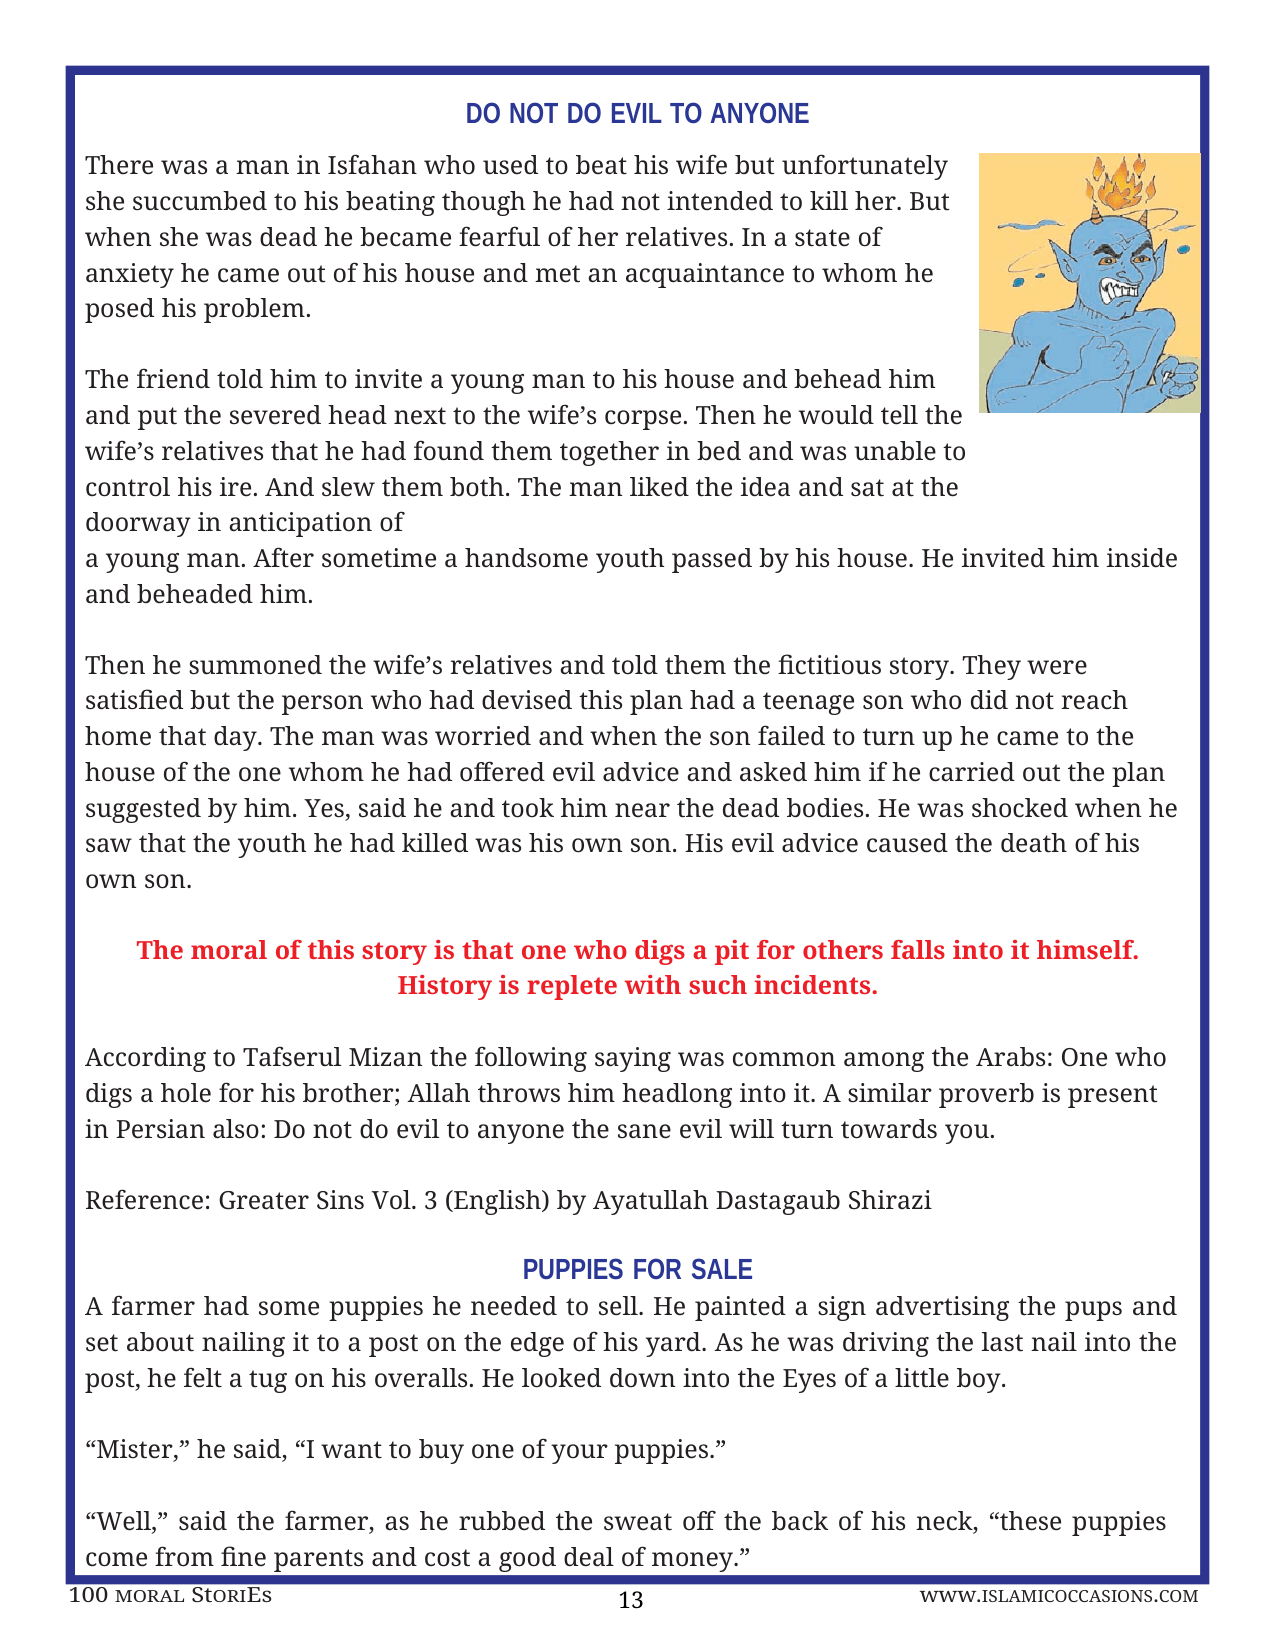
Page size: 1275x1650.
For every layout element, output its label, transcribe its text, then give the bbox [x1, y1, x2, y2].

text The friend told him to invite a young man to his house and behead him and put the severed head next to the wife’s corpse. Then he would tell the wife’s relatives that he had found them together in bed and was unable to control his ire. And slew them both. The man liked the idea and sat at the doorway in anticipation of [85, 362, 978, 539]
text Then he summoned the wife’s relatives and told them the fictitious story. They were satisfied but the person who had devised this plan had a teenage son who did not reach home that day. The man was worried and when the son failed to turn up he came to the house of the one whom he had offered evil advice and asked him if he carried out the plan suggested by him. Yes, said he and took him near the dead bodies. He was shocked when he saw that the youth he had killed was his own son. His evil advice caused the death of his own son. [85, 647, 1185, 896]
subtitle PUPPIES FOR SALE [86, 1252, 1189, 1285]
text The moral of this story is that one who digs a pit for others falls into it himself. [87, 932, 1189, 966]
text “Mister,” he said, “I want to buy one of your puppies.” [85, 1432, 1210, 1466]
text According to Tafserul Mizan the following saying was common among the Arabs: One who digs a hole for his brother; Allah throws him headlong into it. A similar proverb is present in Persian also: Do not do evil to anyone the sane evil will turn towards you. [85, 1040, 1188, 1145]
text A farmer had some puppies he needed to sell. He painted a sign advertising the pups and set about nailing it to a post on the edge of his yard. As he was driving the last nail into the post, he felt a tug on his overalls. He looked down into the Eyes of a little boy. [85, 1289, 1179, 1394]
text a young man. After sometime a handsome youth passed by his house. He invited him inside and beheaded him. [85, 541, 1210, 611]
text Reference: Greater Sins Vol. 3 (English) by Ayatullah Dastagaub Shirazi [85, 1183, 1210, 1217]
text There was a man in Isfahan who used to beat his wife but unfortunately she succumbed to his beating though he had not intended to kill her. But when she was dead he became fearful of her relatives. In a state of anxiety he came out of his house and met an acquaintance to whom he posed his problem. [85, 148, 972, 325]
text “Well,” said the farmer, as he rubbed the sweat off the back of his neck, “these puppies come from fine parents and cost a good deal of money.” [85, 1503, 1169, 1573]
text History is replete with such incidents. [87, 968, 1189, 1002]
picture [979, 153, 1201, 413]
subtitle DO NOT DO EVIL TO ANYONE [86, 96, 1189, 129]
